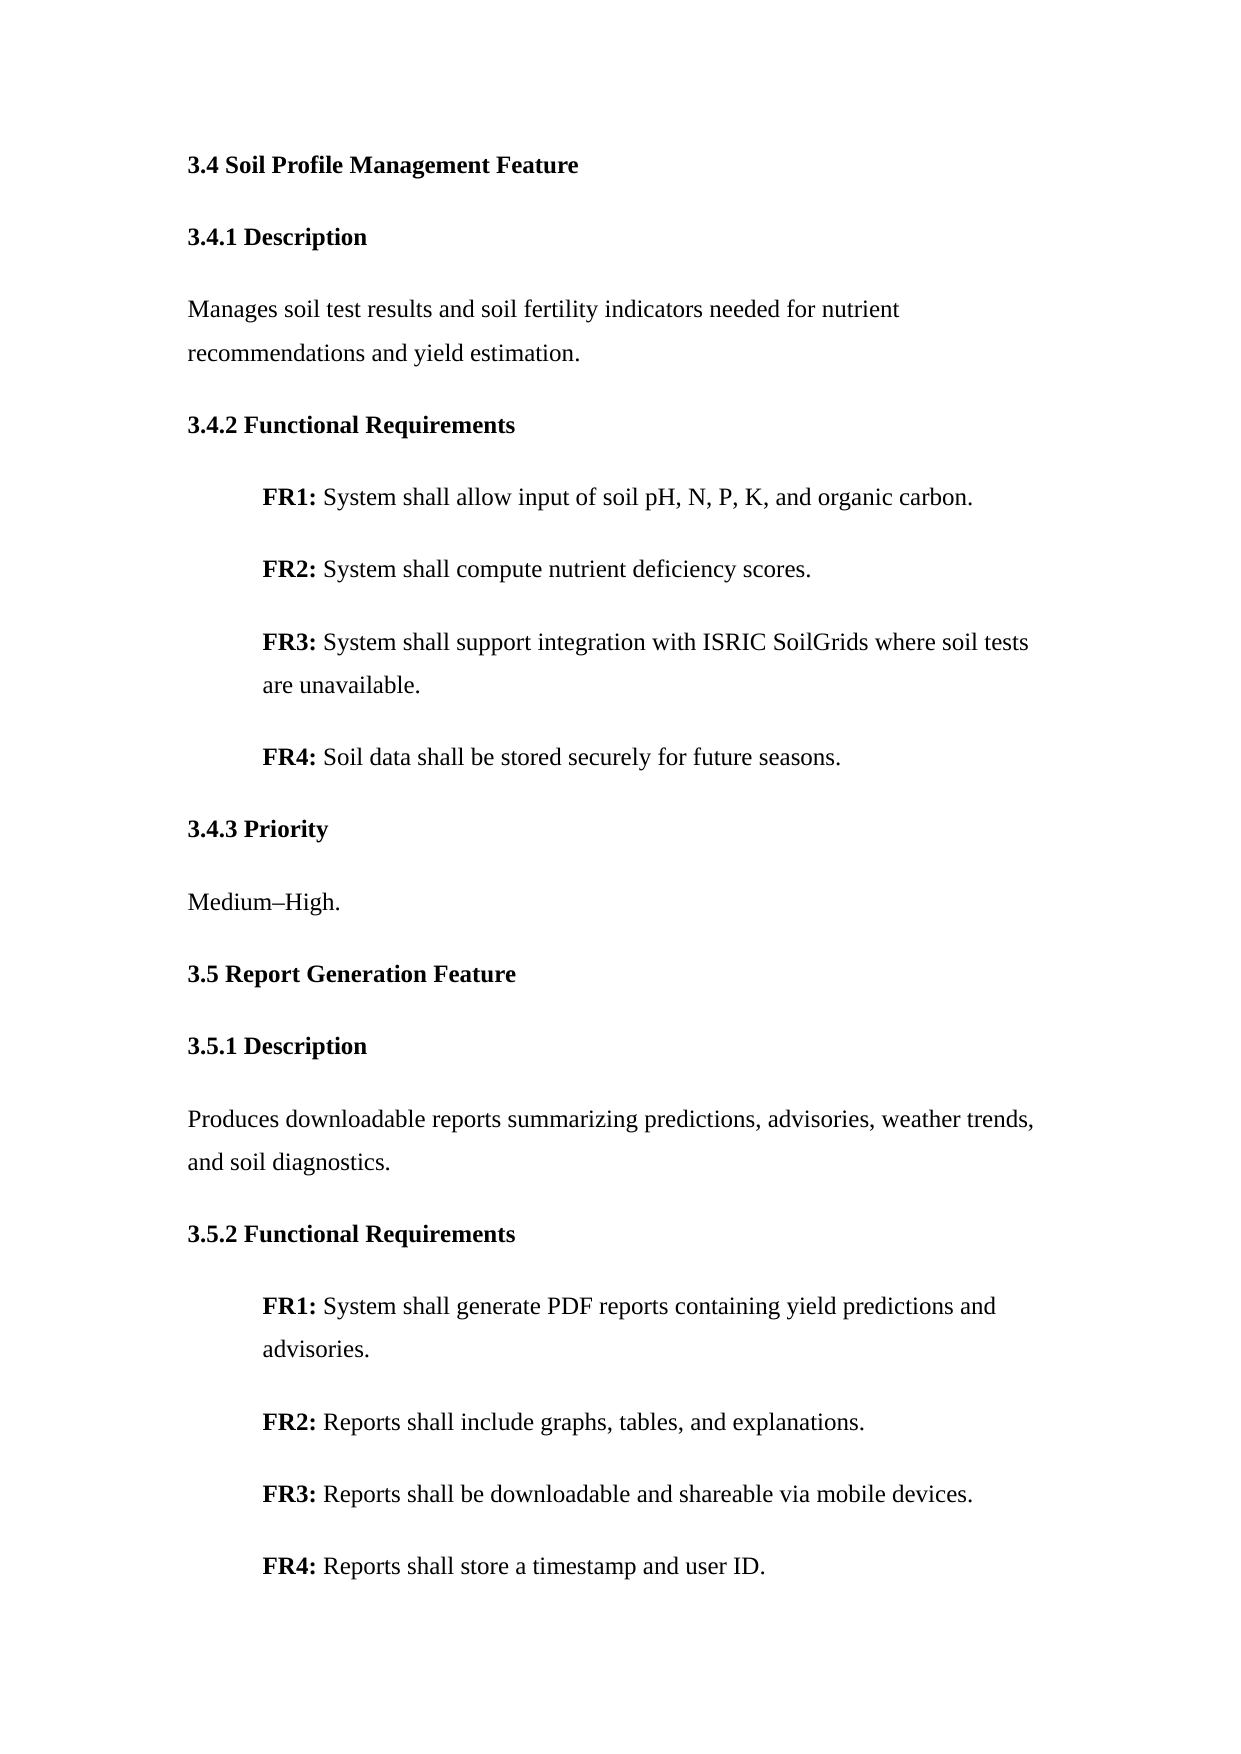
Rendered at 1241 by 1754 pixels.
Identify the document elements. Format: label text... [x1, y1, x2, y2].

text FR3: System shall support integration with ISRIC SoilGrids where soil tests are unavailable. [262, 627, 1053, 699]
subtitle 3.5.1 Description [187, 1031, 1053, 1060]
subtitle 3.5 Report Generation Feature [187, 959, 1053, 988]
text FR2: System shall compute nutrient deficiency scores. [262, 554, 1053, 583]
subtitle 3.4.3 Priority [187, 814, 1053, 843]
subtitle 3.4.2 Functional Requirements [187, 410, 1053, 439]
text FR3: Reports shall be downloadable and shareable via mobile devices. [262, 1479, 1053, 1508]
text Manages soil test results and soil fertility indicators needed for nutrient recommendations and yield estimation. [187, 294, 1053, 366]
text FR4: Reports shall store a timestamp and user ID. [262, 1551, 1053, 1580]
subtitle 3.5.2 Functional Requirements [187, 1219, 1053, 1248]
text Produces downloadable reports summarizing predictions, advisories, weather trends, and soil diagnostics. [187, 1104, 1053, 1176]
text FR2: Reports shall include graphs, tables, and explanations. [262, 1407, 1053, 1436]
subtitle 3.4.1 Description [187, 222, 1053, 251]
subtitle 3.4 Soil Profile Management Feature [187, 150, 1053, 179]
text Medium–High. [187, 887, 1053, 916]
text FR1: System shall generate PDF reports containing yield predictions and advisories. [262, 1291, 1053, 1363]
text FR4: Soil data shall be stored securely for future seasons. [262, 742, 1053, 771]
text FR1: System shall allow input of soil pH, N, P, K, and organic carbon. [262, 482, 1053, 511]
